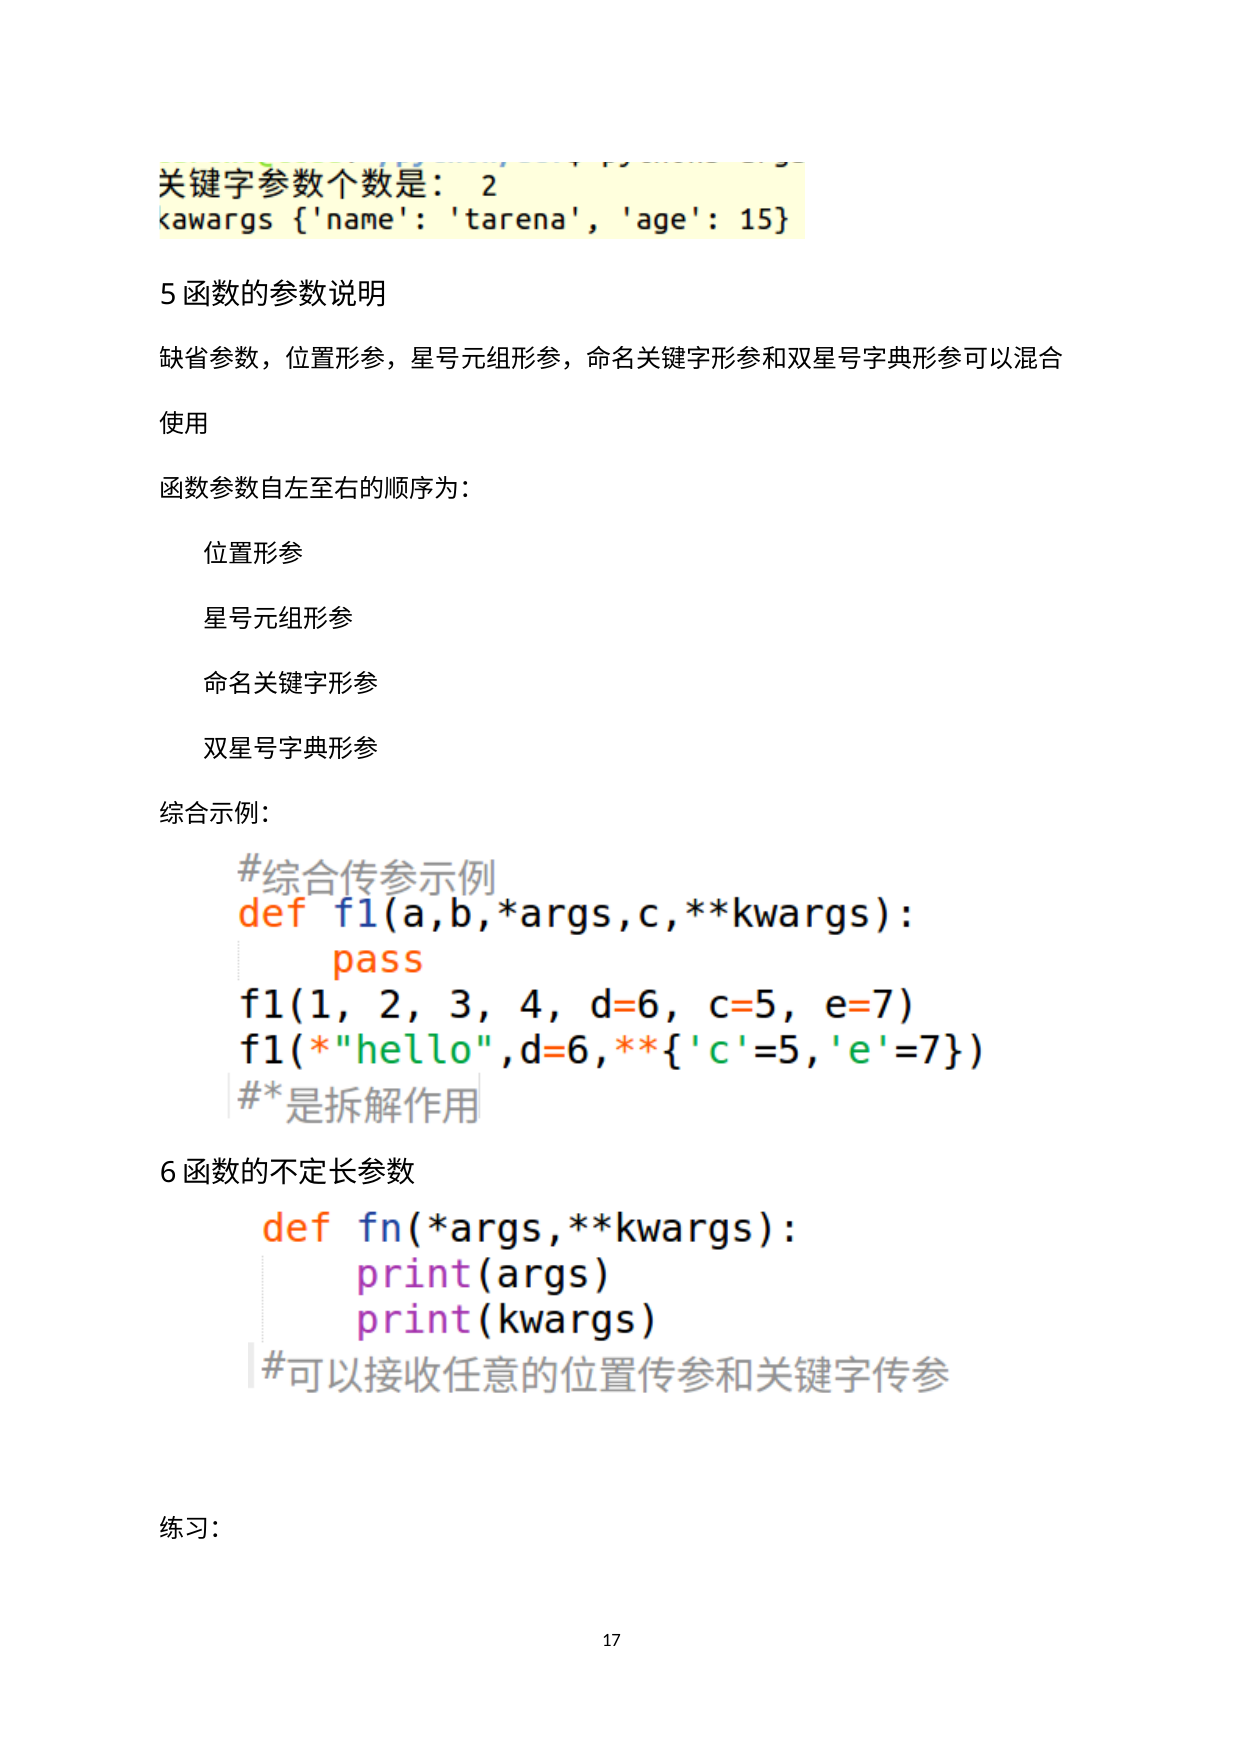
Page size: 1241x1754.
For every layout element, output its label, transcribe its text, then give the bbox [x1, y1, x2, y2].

text 缺省参数，位置形参，星号元组形参，命名关键字形参和双星号字典形参可以混合使用 [159, 324, 1063, 454]
picture [227, 844, 995, 1128]
text 练习： [159, 1494, 1063, 1559]
text 函数参数自左至右的顺序为： [159, 454, 1063, 519]
text 星号元组形参 [203, 584, 1063, 649]
text 位置形参 [203, 519, 1063, 584]
text 6函数的不定长参数 [159, 1137, 1063, 1202]
text 双星号字典形参 [203, 714, 1063, 779]
text 5函数的参数说明 [159, 259, 1063, 324]
picture [159, 162, 805, 239]
picture [248, 1202, 975, 1404]
text 命名关键字形参 [203, 649, 1063, 714]
text 综合示例： [159, 779, 1063, 844]
